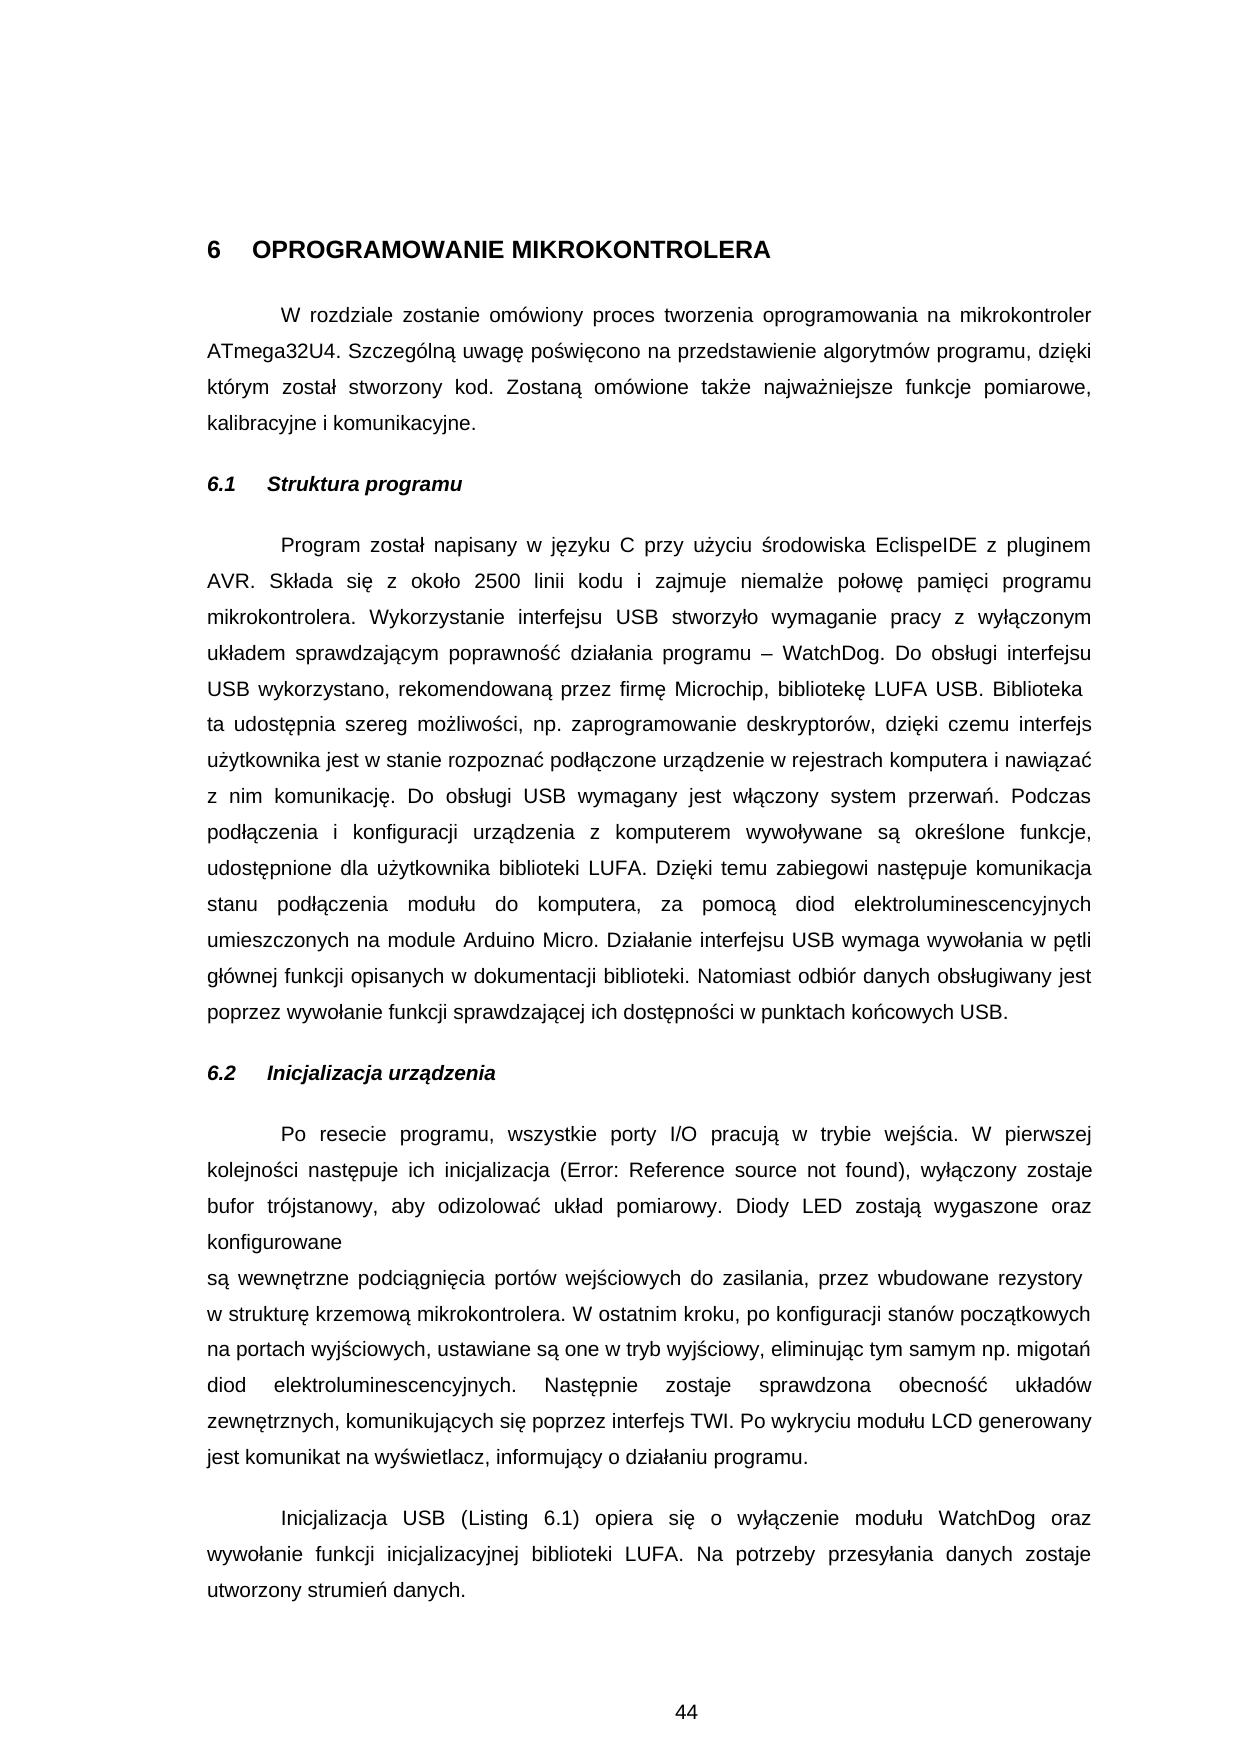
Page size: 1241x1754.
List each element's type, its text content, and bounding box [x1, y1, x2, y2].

subtitle Struktura programu [207, 472, 1092, 496]
subtitle Inicjalizacja urządzenia [207, 1061, 1092, 1085]
text Inicjalizacja USB (listing 6.1) opiera się o wyłączenie modułu WatchDog oraz wywołanie funkcji inicjalizacyjnej biblioteki LUFA. Na potrzeby przesyłania danych zostaje utworzony strumień danych. [207, 1506, 1092, 1602]
subtitle Oprogramowanie mikrokontrolera [207, 235, 1092, 263]
text W rozdziale zostanie omówiony proces tworzenia oprogramowania na mikrokontroler ATmega32U4. Szczególną uwagę poświęcono na przedstawienie algorytmów programu, dzięki którym został stworzony kod. Zostaną omówione także najważniejsze funkcje pomiarowe, kalibracyjne i komunikacyjne. [207, 303, 1092, 435]
text Program został napisany w języku C przy użyciu środowiska EclispeIDE z pluginem AVR. Składa się z około 2500 linii kodu i zajmuje niemalże połowę pamięci programu mikrokontrolera. Wykorzystanie interfejsu USB stworzyło wymaganie pracy z wyłączonym układem sprawdzającym poprawność działania programu – WatchDog. Do obsługi interfejsu USB wykorzystano, rekomendowaną przez firmę Microchip, bibliotekę LUFA USB. Biblioteka ta udostępnia szereg możliwości, np. zaprogramowanie deskryptorów, dzięki czemu interfejs użytkownika jest w stanie rozpoznać podłączone urządzenie w rejestrach komputera i nawiązać z nim komunikację. Do obsługi USB wymagany jest włączony system przerwań. Podczas podłączenia i konfiguracji urządzenia z komputerem wywoływane są określone funkcje, udostępnione dla użytkownika biblioteki LUFA. Dzięki temu zabiegowi następuje komunikacja stanu podłączenia modułu do komputera, za pomocą diod elektroluminescencyjnych umieszczonych na module Arduino Micro. Działanie interfejsu USB wymaga wywołania w pętli głównej funkcji opisanych w dokumentacji biblioteki. Natomiast odbiór danych obsługiwany jest poprzez wywołanie funkcji sprawdzającej ich dostępności w punktach końcowych USB. [207, 533, 1092, 1024]
